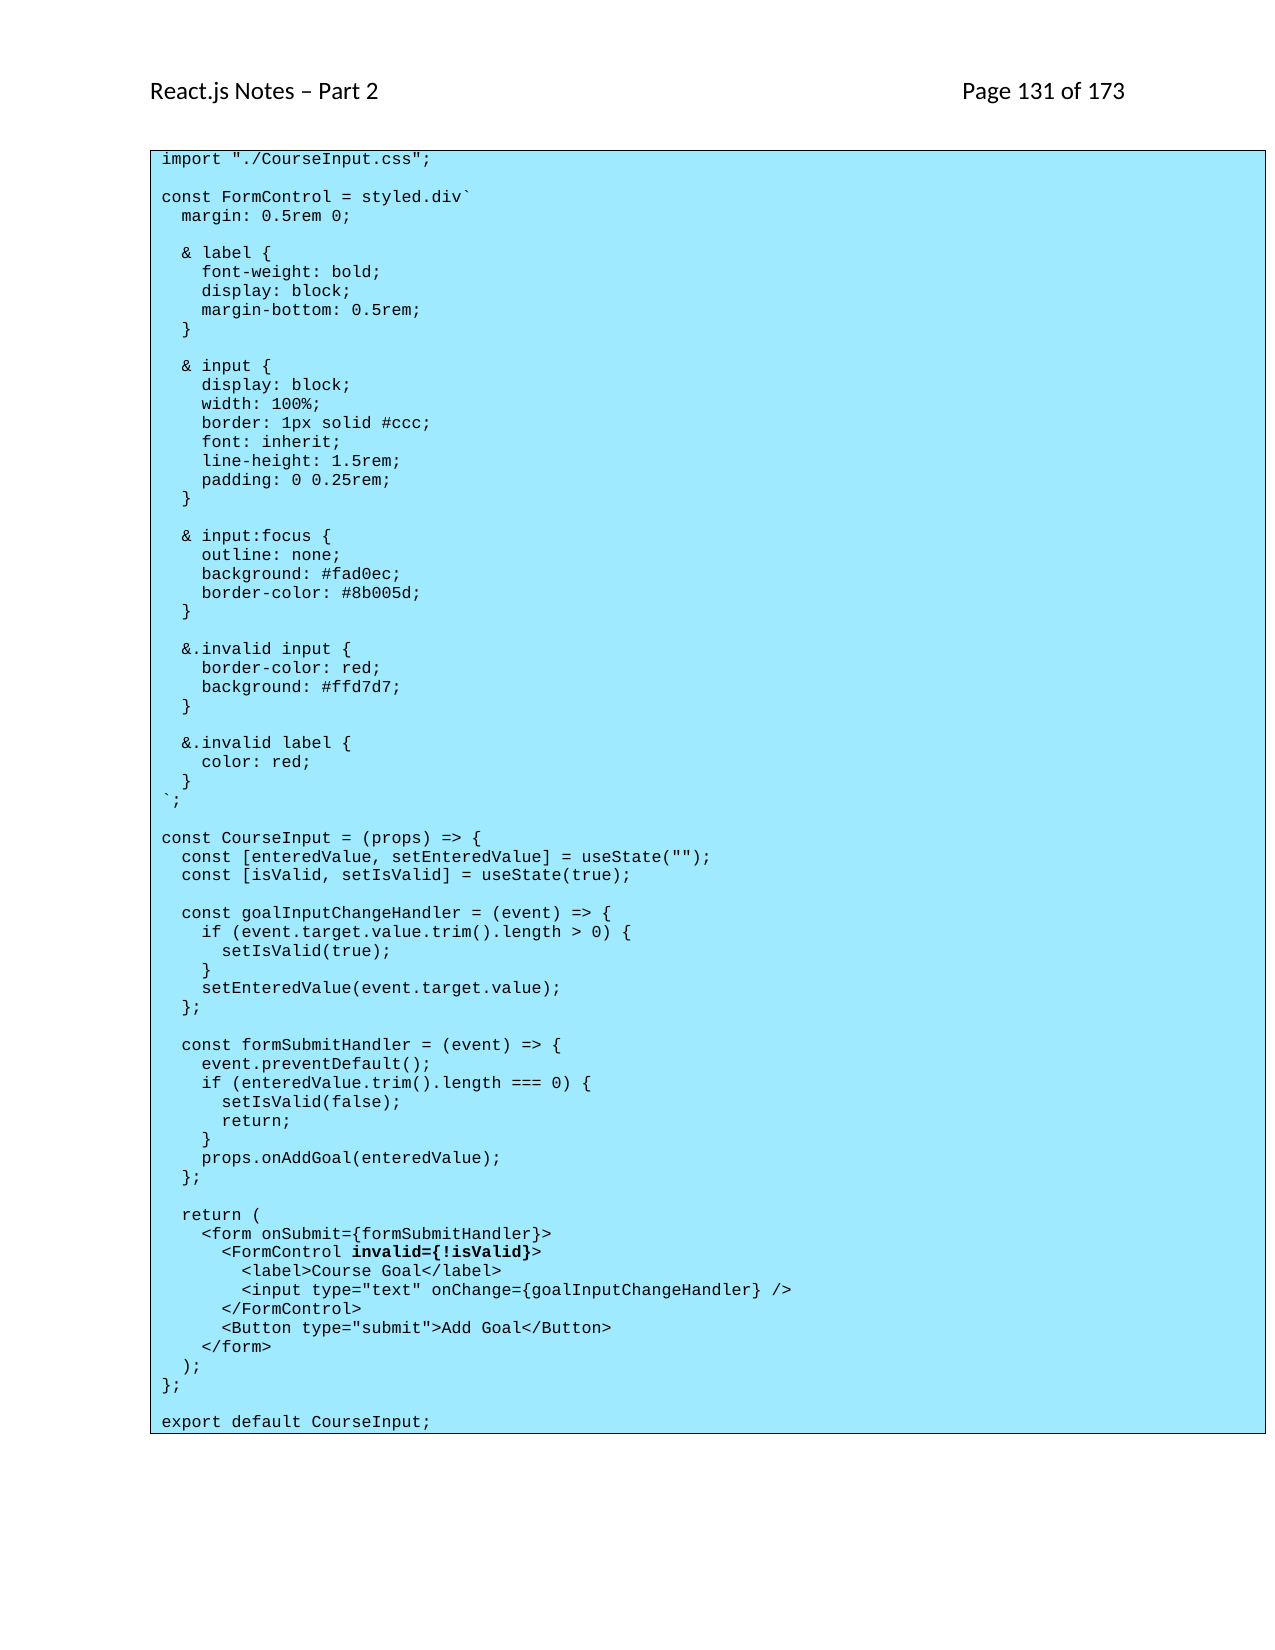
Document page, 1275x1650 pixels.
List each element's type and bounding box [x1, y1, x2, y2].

table_cell [151, 151, 1265, 1433]
